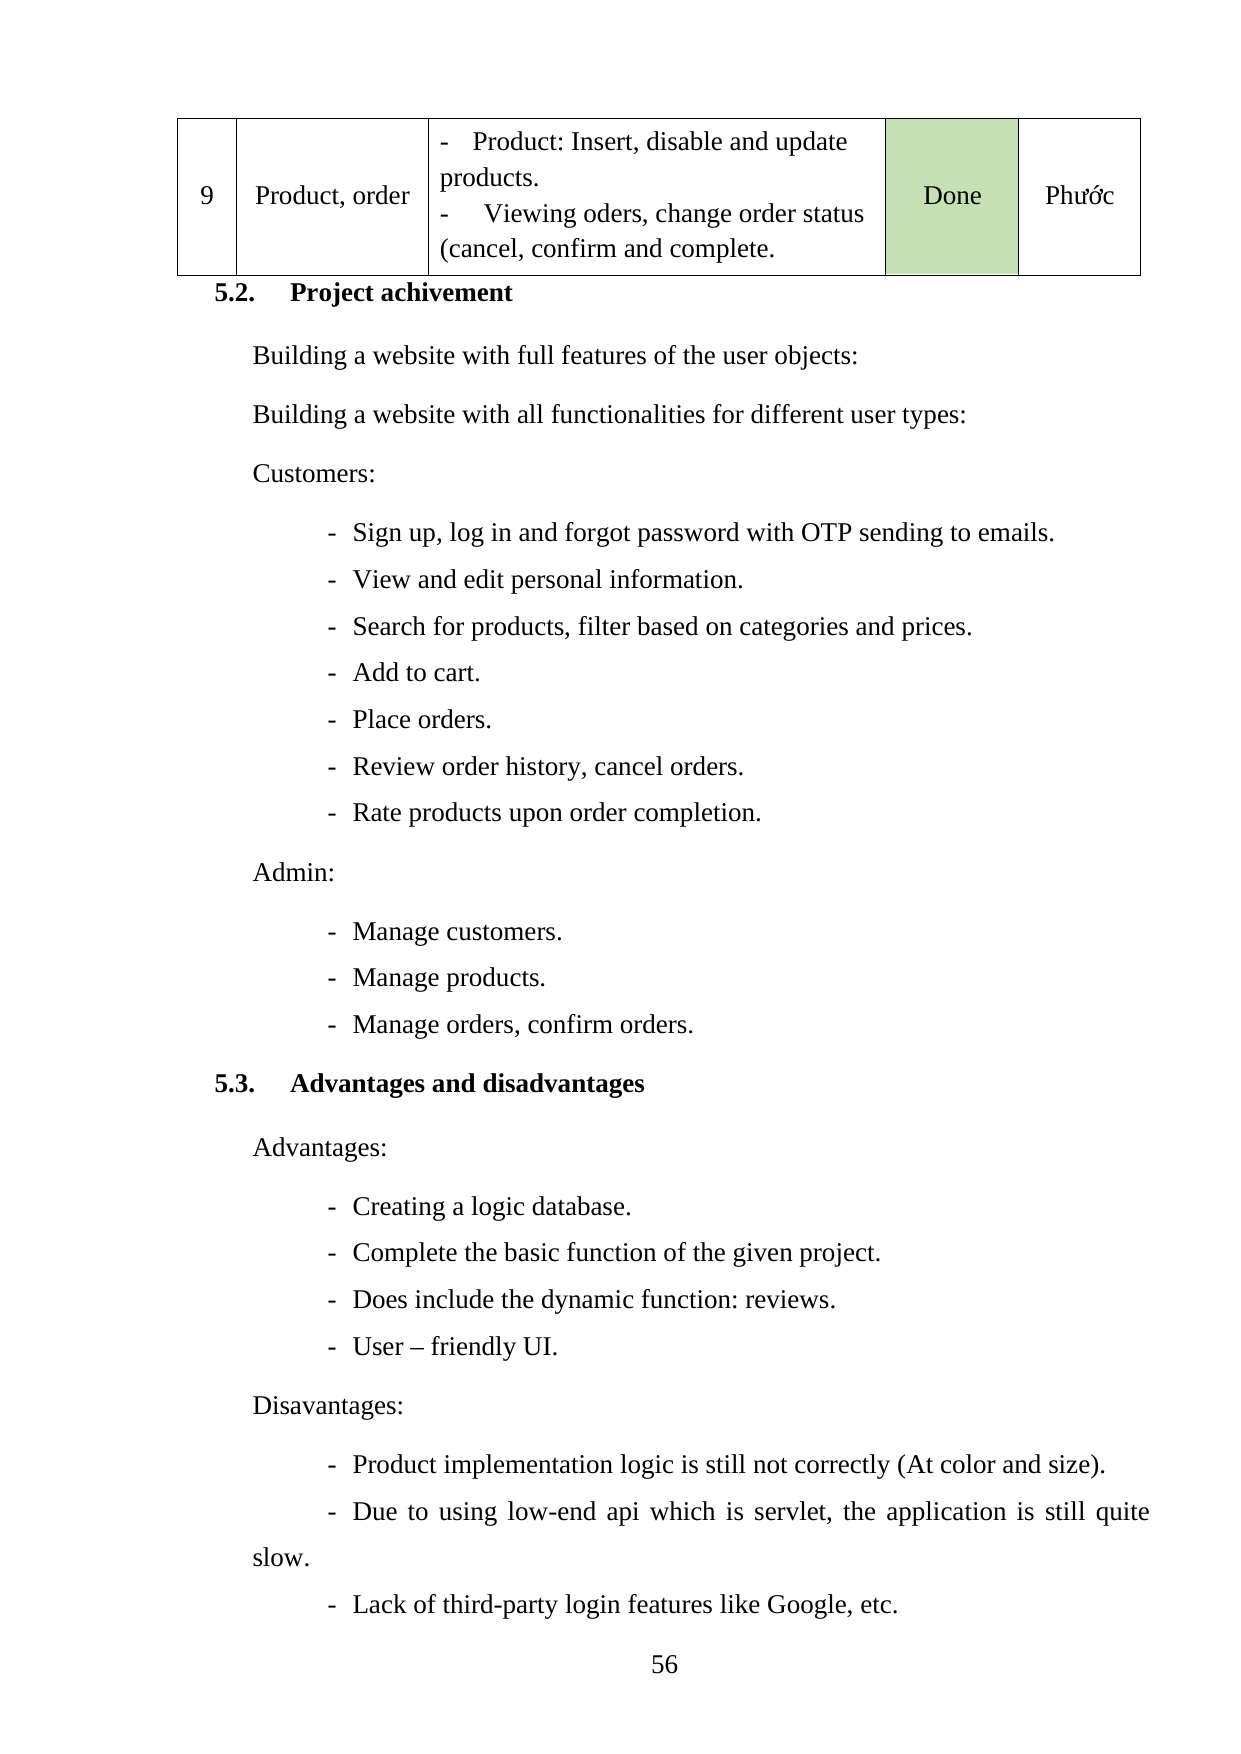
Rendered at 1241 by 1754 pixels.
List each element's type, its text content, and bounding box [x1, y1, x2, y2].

list Manage customers. [252, 915, 1152, 946]
table_cell Product: Insert, disable and update products. Viewing oders, change order status (cancel, confirm and complete. [429, 119, 885, 274]
list Rate products upon order completion. [252, 796, 1152, 828]
list Manage orders, confirm orders. [252, 1008, 1152, 1039]
list Search for products, filter based on categories and prices. [252, 610, 1152, 641]
list Does include the dynamic function: reviews. [252, 1283, 1152, 1314]
list Lack of third-party login features like Google, etc. [252, 1588, 1152, 1619]
list Due to using low-end api which is servlet, the application is still quite slow. [252, 1495, 1152, 1573]
text Advantages: [177, 1131, 1152, 1162]
text Admin: [177, 856, 1152, 887]
text Customers: [177, 457, 1152, 488]
list Complete the basic function of the given project. [252, 1236, 1152, 1268]
list Sign up, log in and forgot password with OTP sending to emails. [252, 516, 1152, 548]
list Review order history, cancel orders. [177, 750, 1152, 781]
text Building a website with full features of the user objects: [177, 339, 1152, 370]
subtitle Advantages and disadvantages [214, 1067, 1152, 1098]
table_cell Phước [1019, 119, 1140, 274]
list Product implementation logic is still not correctly (At color and size). [252, 1448, 1152, 1479]
table_cell Product, order [237, 119, 428, 274]
subtitle Project achivement [214, 276, 1152, 307]
list Creating a logic database. [252, 1190, 1152, 1221]
list Place orders. [252, 703, 1152, 734]
table_cell 9 [178, 119, 236, 274]
list Manage products. [252, 961, 1152, 993]
text Disavantages: [177, 1389, 1152, 1420]
list Add to cart. [252, 656, 1152, 688]
text Building a website with all functionalities for different user types: [177, 398, 1152, 429]
list User – friendly UI. [252, 1330, 1152, 1361]
list View and edit personal information. [252, 563, 1152, 594]
table_cell Done [886, 119, 1018, 274]
